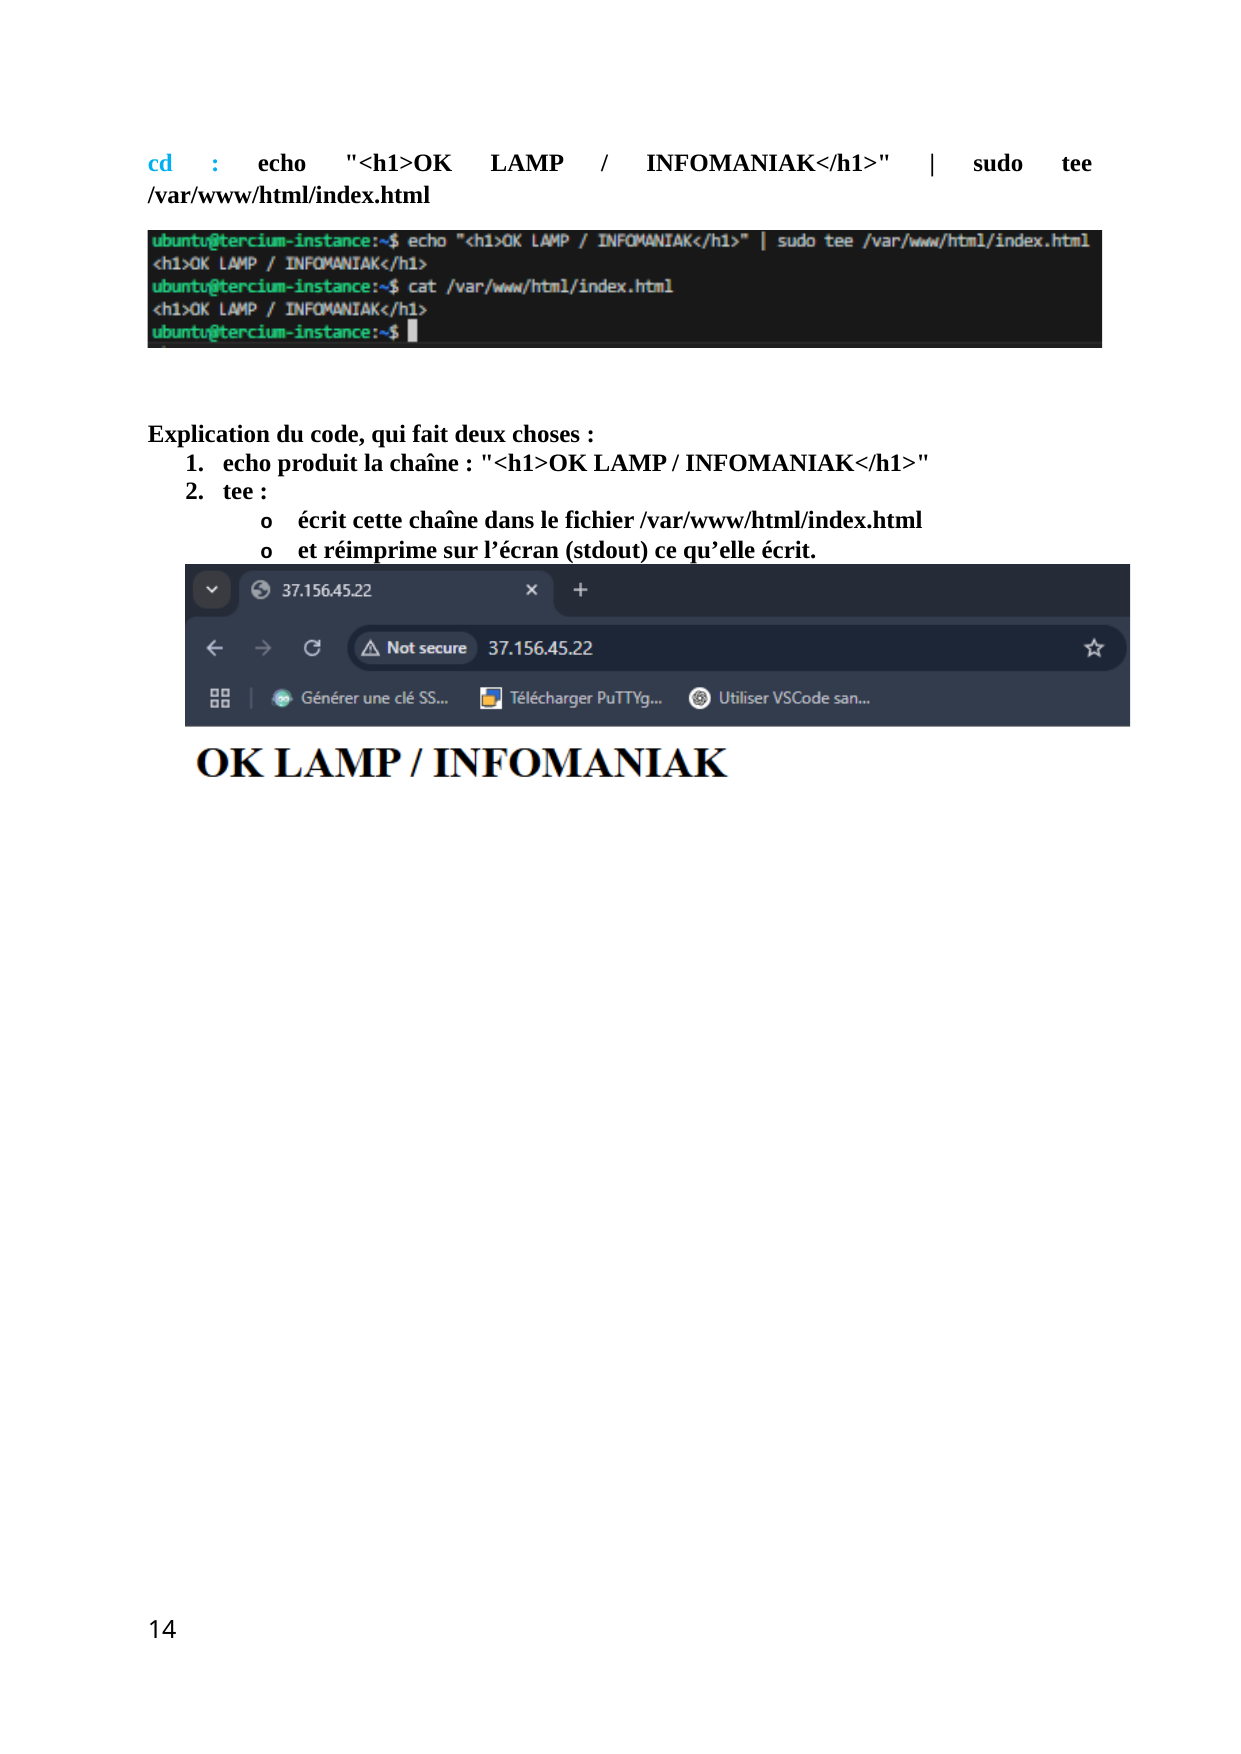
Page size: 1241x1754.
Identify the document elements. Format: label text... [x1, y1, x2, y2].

list et réimprime sur l’écran (stdout) ce qu’elle écrit. [260, 535, 1093, 564]
list tee : [185, 476, 1093, 505]
text Explication du code, qui fait deux choses : [148, 419, 1093, 448]
picture [147, 230, 1103, 348]
picture [185, 564, 1130, 834]
list echo produit la chaîne : "<h1>OK LAMP / INFOMANIAK</h1>" [185, 448, 1093, 476]
text cd : echo "<h1>OK LAMP / INFOMANIAK</h1>" | sudo tee /var/www/html/index.html [148, 148, 1093, 209]
list écrit cette chaîne dans le fichier /var/www/html/index.html [260, 505, 1093, 535]
